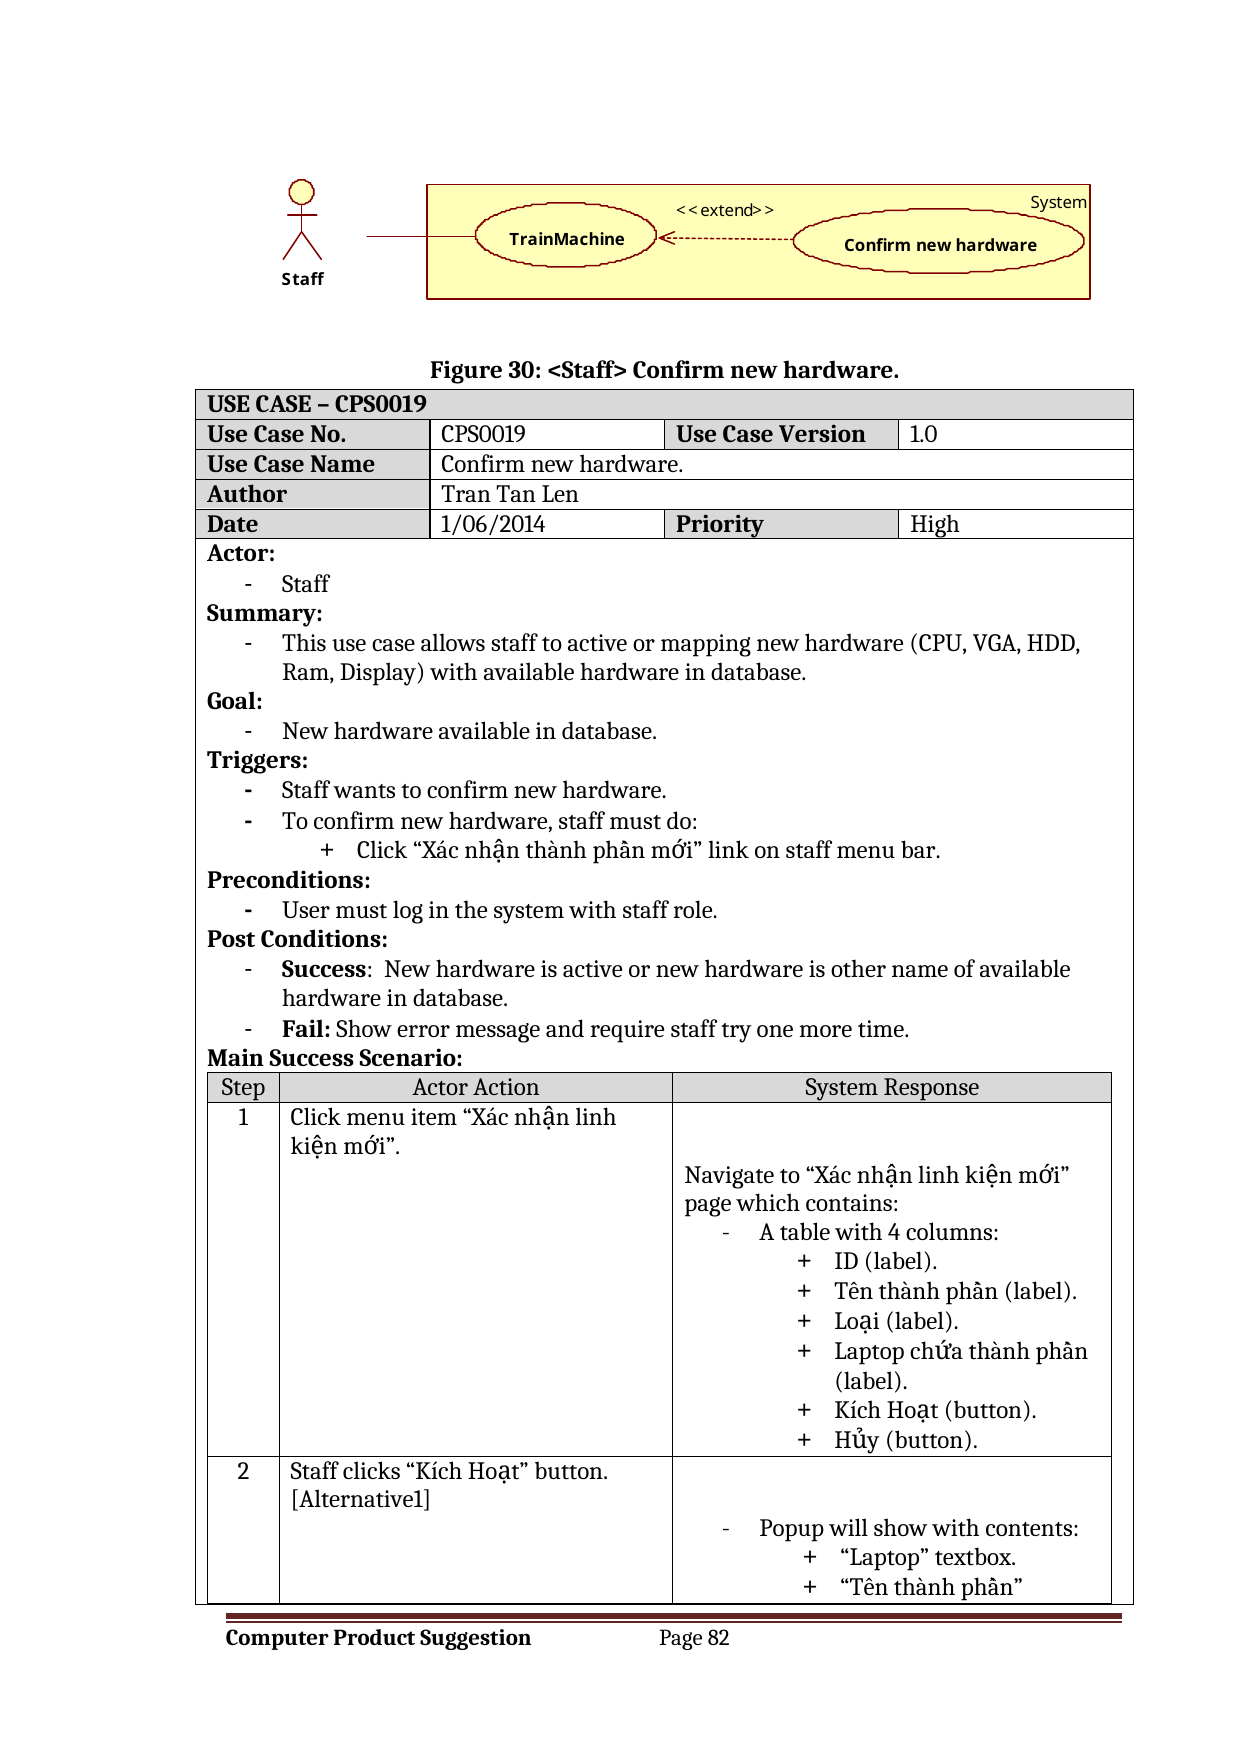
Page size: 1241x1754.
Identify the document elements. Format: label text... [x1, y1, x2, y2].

table_header USE CASE – CPS0019 [196, 390, 1133, 419]
table_cell Use Case Name [196, 450, 429, 479]
table_cell Tran Tan Len [431, 480, 1133, 508]
table_cell Author [196, 480, 429, 508]
table_cell Use Case Version [665, 420, 898, 449]
table_cell CPS0019 [431, 420, 664, 449]
table_cell Confirm new hardware. [431, 450, 1133, 479]
table_cell Priority [665, 510, 898, 538]
table_cell 1/06/2014 [431, 510, 664, 538]
table_cell 1.0 [899, 420, 1133, 449]
table_cell High [899, 510, 1133, 538]
table_cell Use Case No. [196, 420, 429, 449]
table_cell Date [196, 510, 429, 538]
subtitle Figure 30: <Staff> Confirm new hardware. [207, 356, 1122, 385]
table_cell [196, 539, 1133, 1604]
